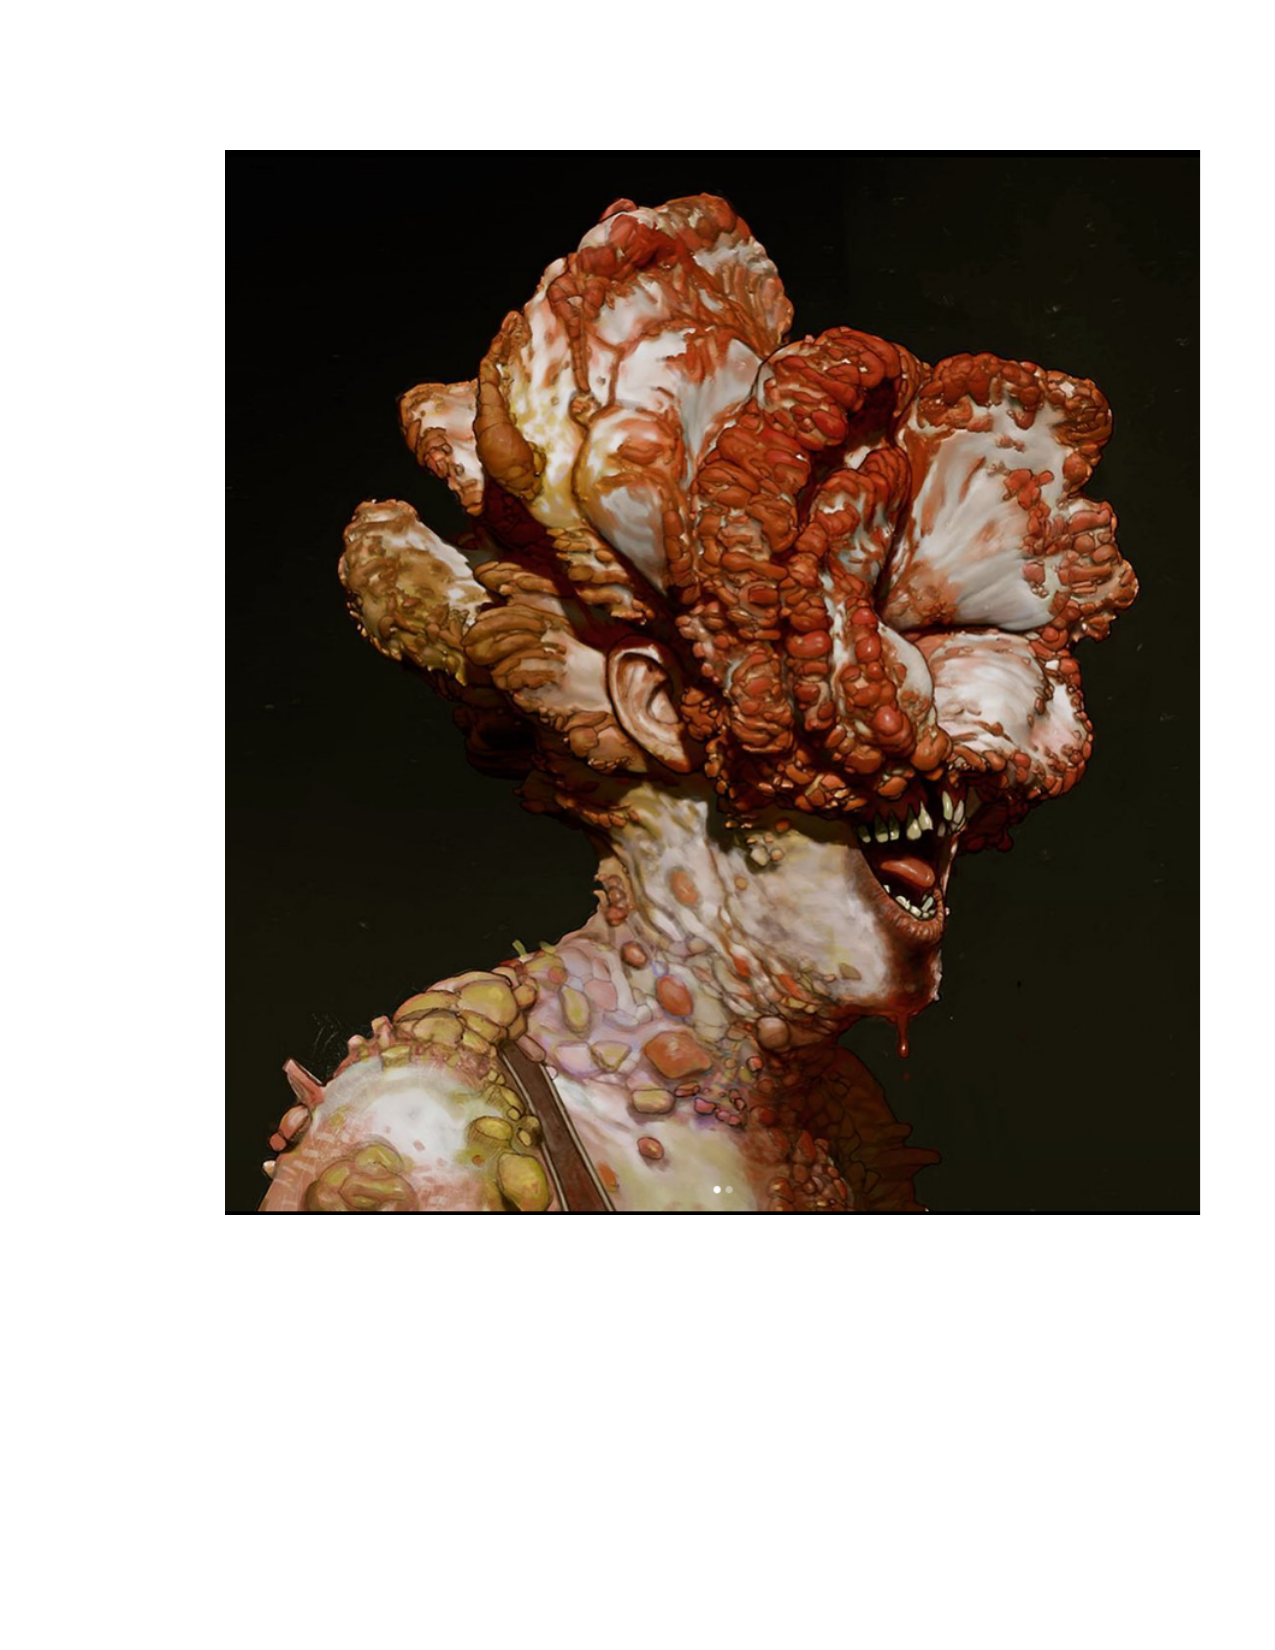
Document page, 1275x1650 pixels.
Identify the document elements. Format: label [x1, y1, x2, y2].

picture [225, 150, 1200, 1215]
